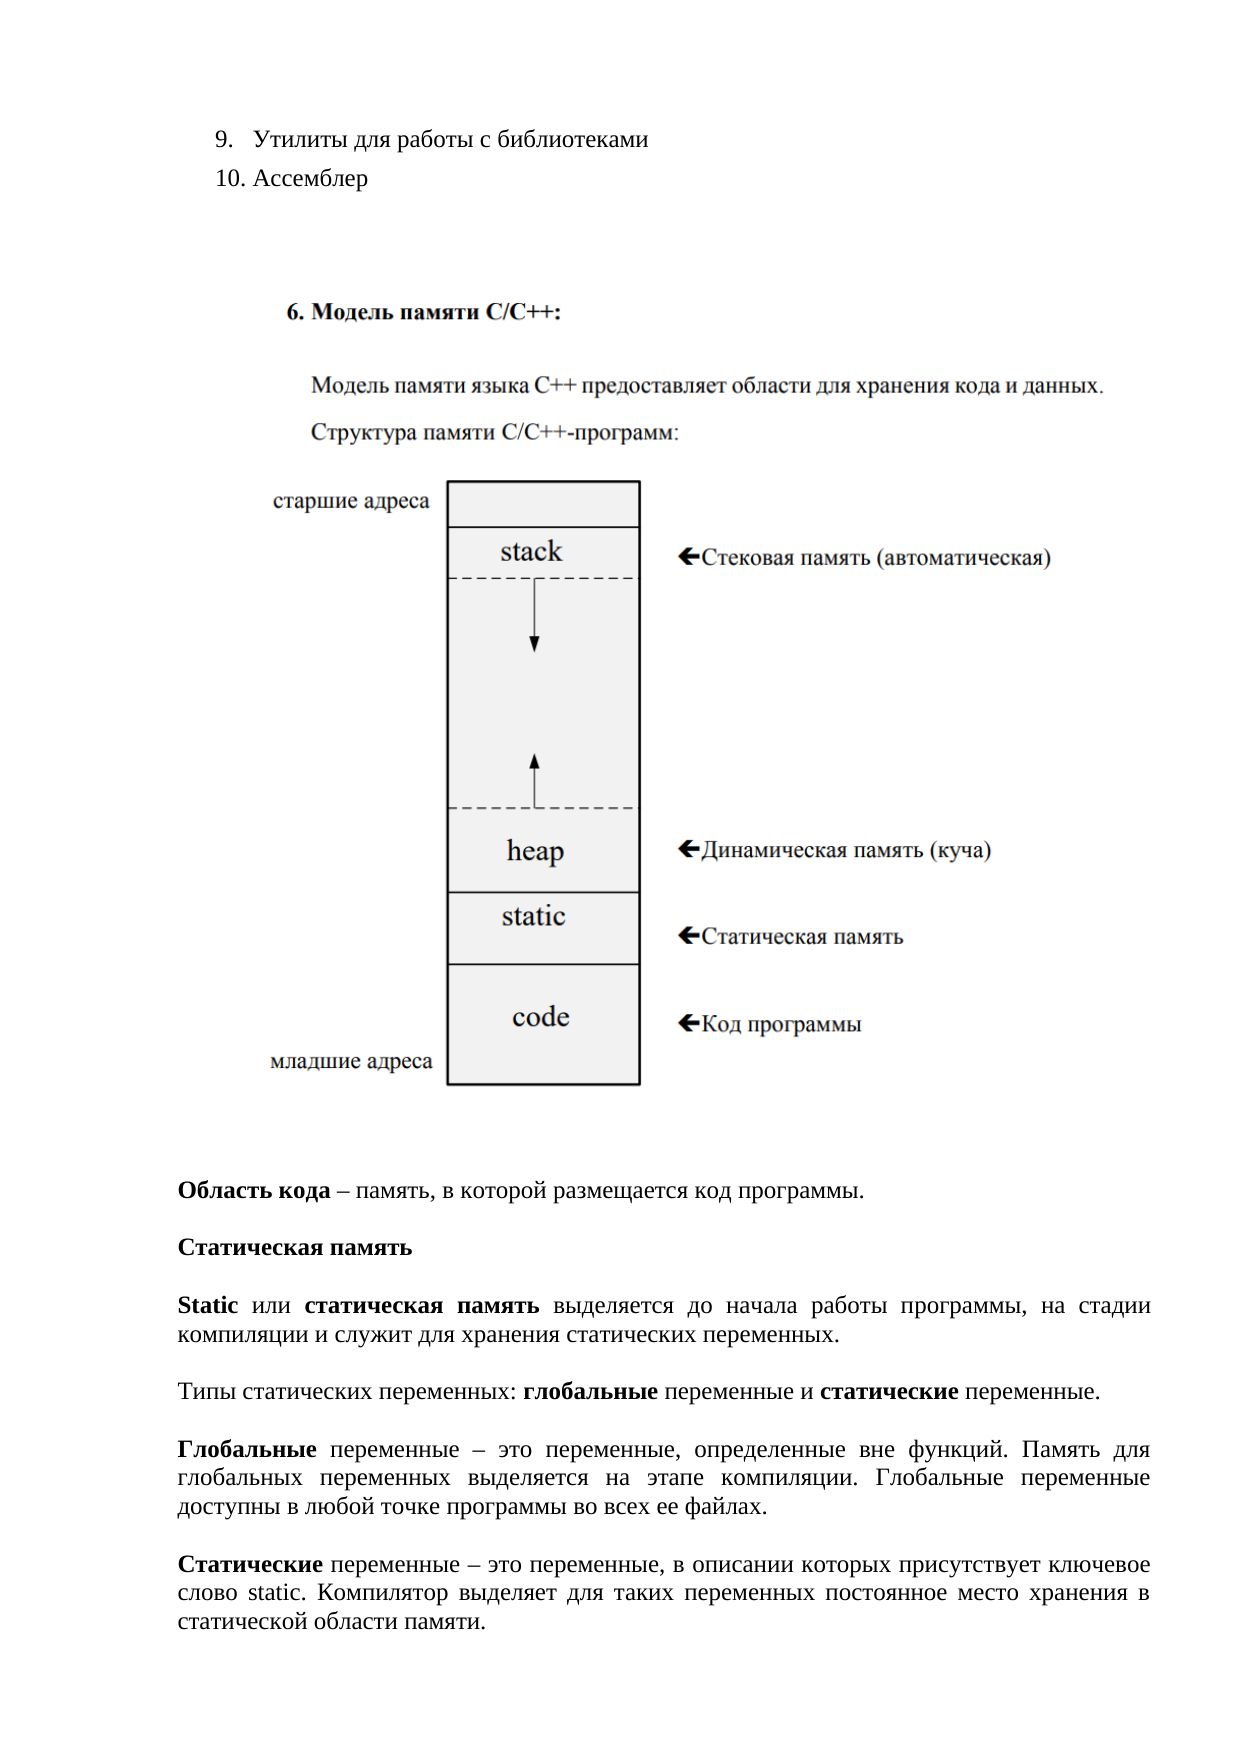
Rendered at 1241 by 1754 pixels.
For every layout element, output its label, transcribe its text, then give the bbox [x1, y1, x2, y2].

picture [177, 249, 1151, 1118]
list Утилиты для работы с библиотеками [215, 118, 1152, 152]
text Область кода – память, в которой размещается код программы. [177, 1175, 1152, 1204]
text Статические переменные – это переменные, в описании которых присутствует ключевое слово static. Компилятор выделяет для таких переменных постоянное место хранения в статической области памяти. [177, 1549, 1152, 1635]
text Глобальные переменные – это переменные, определенные вне функций. Память для глобальных переменных выделяется на этапе компиляции. Глобальные переменные доступны в любой точке программы во всех ее файлах. [177, 1434, 1152, 1520]
text Static или статическая память выделяется до начала работы программы, на стадии компиляции и служит для хранения статических переменных. [177, 1290, 1152, 1347]
text Типы статических переменных: глобальные переменные и статические переменные. [177, 1376, 1152, 1405]
text Статическая память [177, 1232, 1152, 1261]
list Ассемблер [215, 157, 1152, 192]
